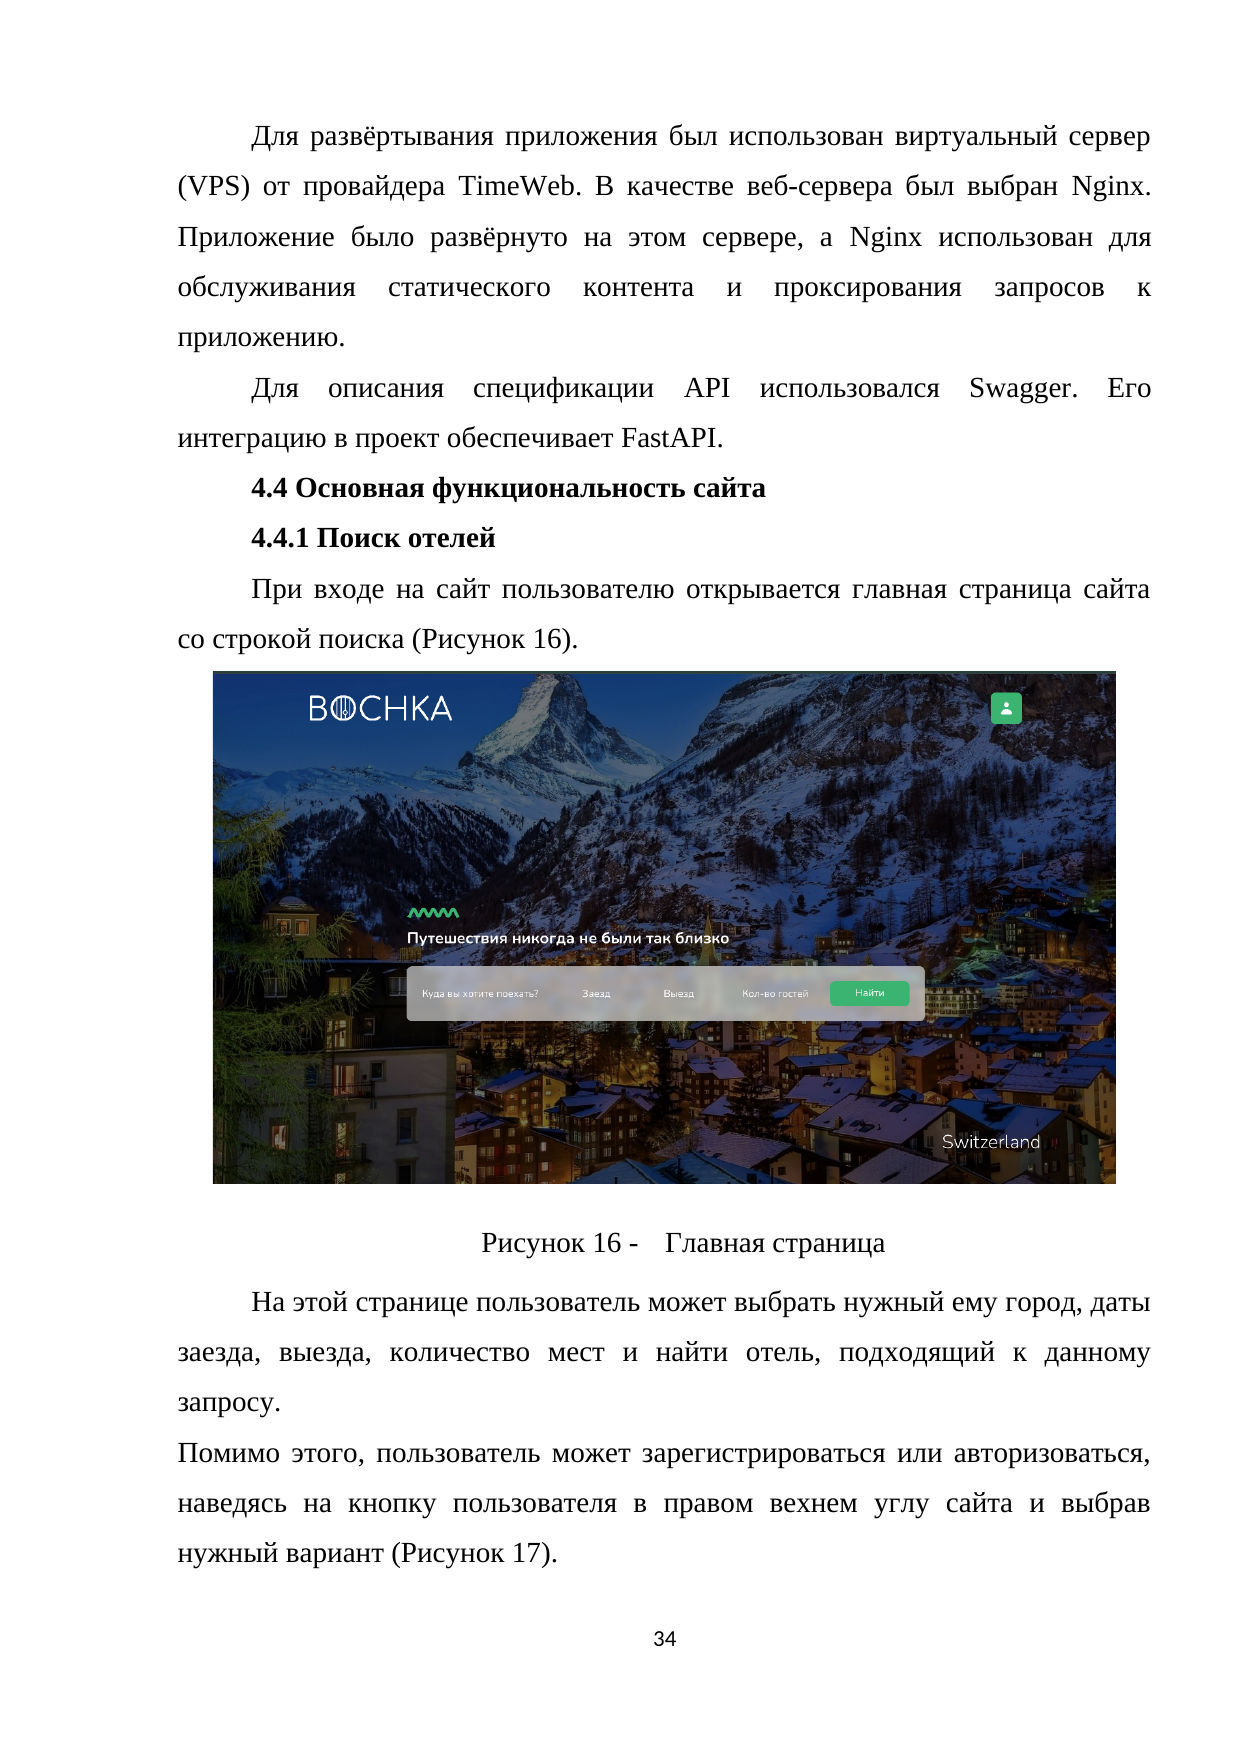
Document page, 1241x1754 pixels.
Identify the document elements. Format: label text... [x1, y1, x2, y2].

text Основная функциональность сайта [215, 470, 1152, 504]
text Для развёртывания приложения был использован виртуальный сервер (VPS) от провайдера TimeWeb. В качестве веб-сервера был выбран Nginx. Приложение было развёрнуто на этом сервере, а Nginx использован для обслуживания статического контента и проксирования запросов к приложению. [177, 118, 1152, 353]
text Поиск отелей [215, 521, 1152, 554]
text Для описания спецификации API использовался Swagger. Его интеграцию в проект обеспечивает FastAPI. [177, 370, 1152, 453]
text Главная страница [215, 1225, 1152, 1259]
text При входе на сайт пользователю открывается главная страница сайта со строкой поиска (Рисунок 16). [177, 571, 1152, 655]
text На этой странице пользователь может выбрать нужный ему город, даты заезда, выезда, количество мест и найти отель, подходящий к данному запросу. [177, 1284, 1152, 1418]
picture [212, 671, 1116, 1184]
text Помимо этого, пользователь может зарегистрироваться или авторизоваться, наведясь на кнопку пользователя в правом вехнем углу сайта и выбрав нужный вариант (Рисунок 17). [177, 1435, 1152, 1569]
